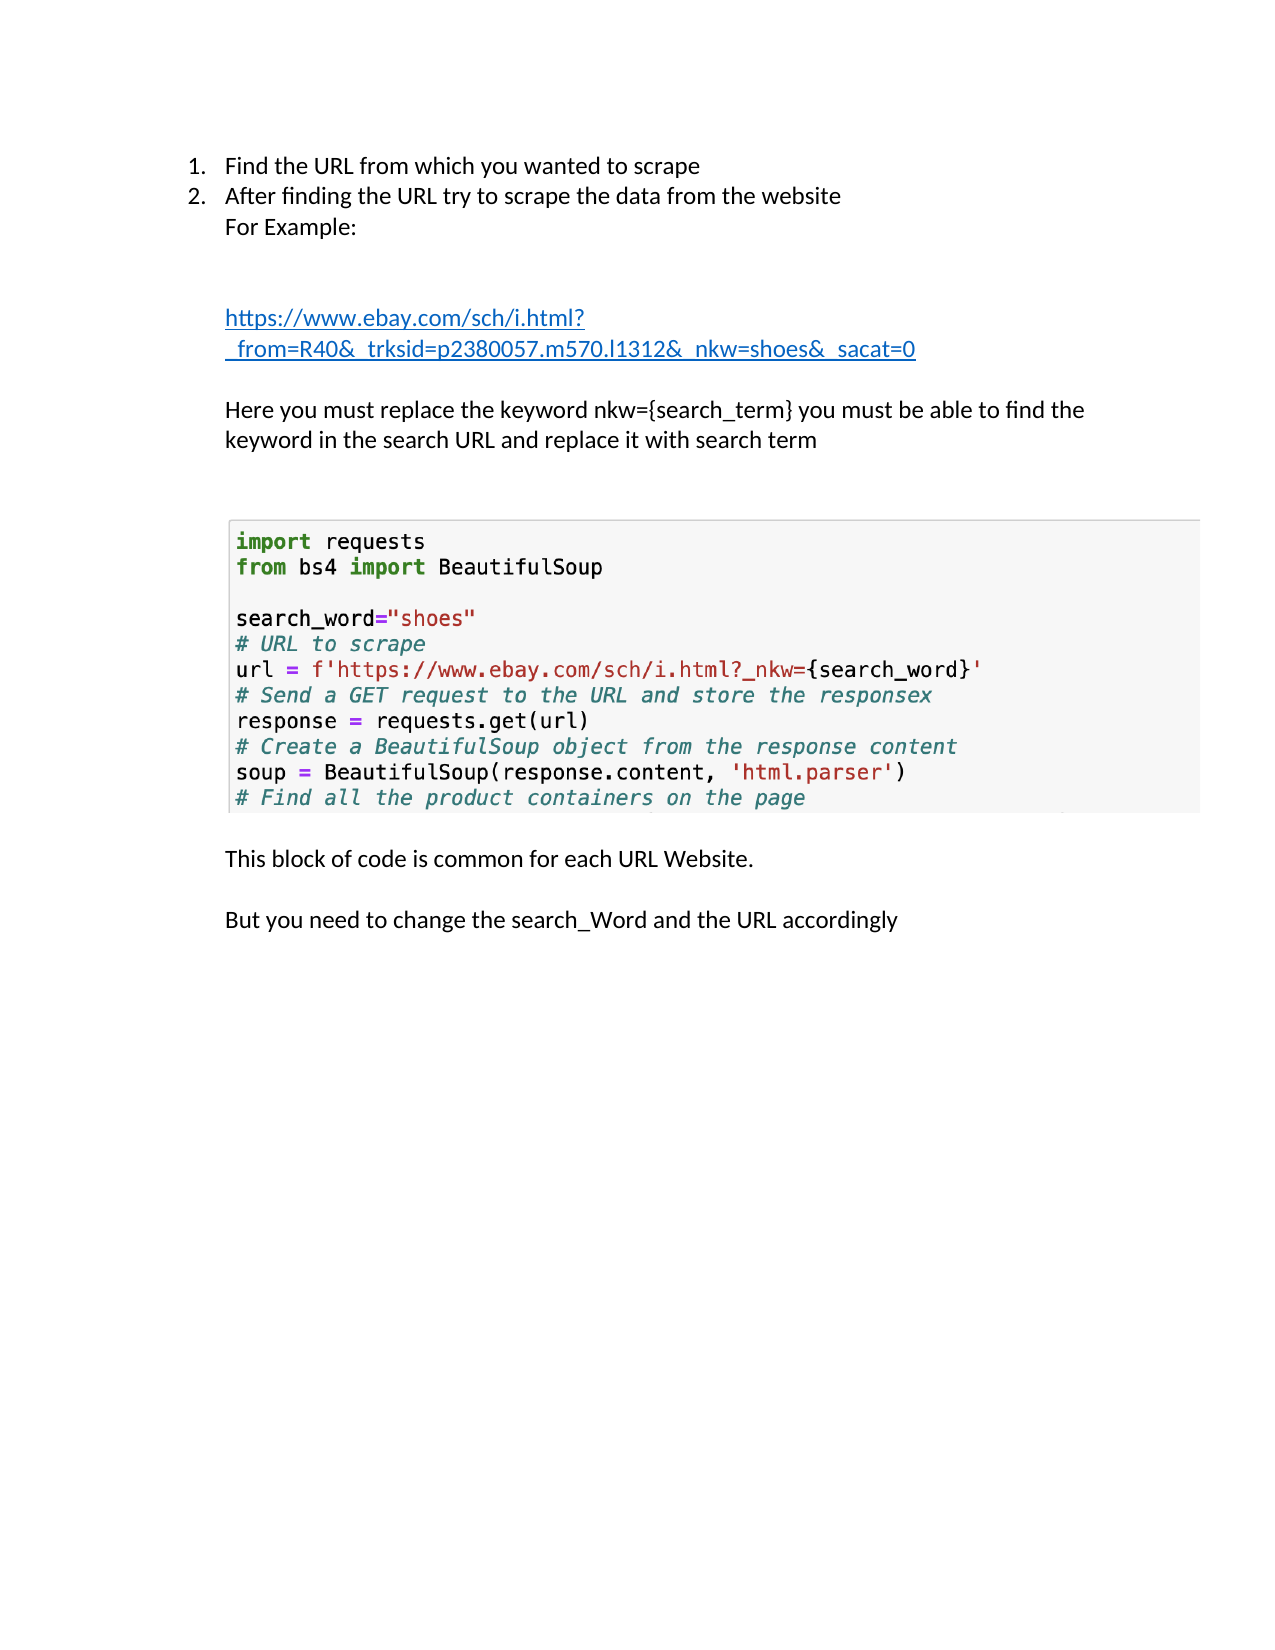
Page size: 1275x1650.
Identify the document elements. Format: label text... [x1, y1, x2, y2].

list For Example: [225, 211, 1125, 242]
list After finding the URL try to scrape the data from the website [187, 181, 1125, 211]
list Find the URL from which you wanted to scrape [187, 150, 1125, 181]
list But you need to change the search_Word and the URL accordingly [225, 904, 1125, 934]
picture [225, 516, 1200, 813]
list Here you must replace the keyword nkw={search_term} you must be able to find the keyword in the search URL and replace it with search term [225, 394, 1125, 455]
list https://www.ebay.com/sch/i.html?_from=R40&_trksid=p2380057.m570.l1312&_nkw=shoes&_sacat=0 [225, 303, 1125, 364]
list This block of code is common for each URL Website. [225, 843, 1125, 873]
